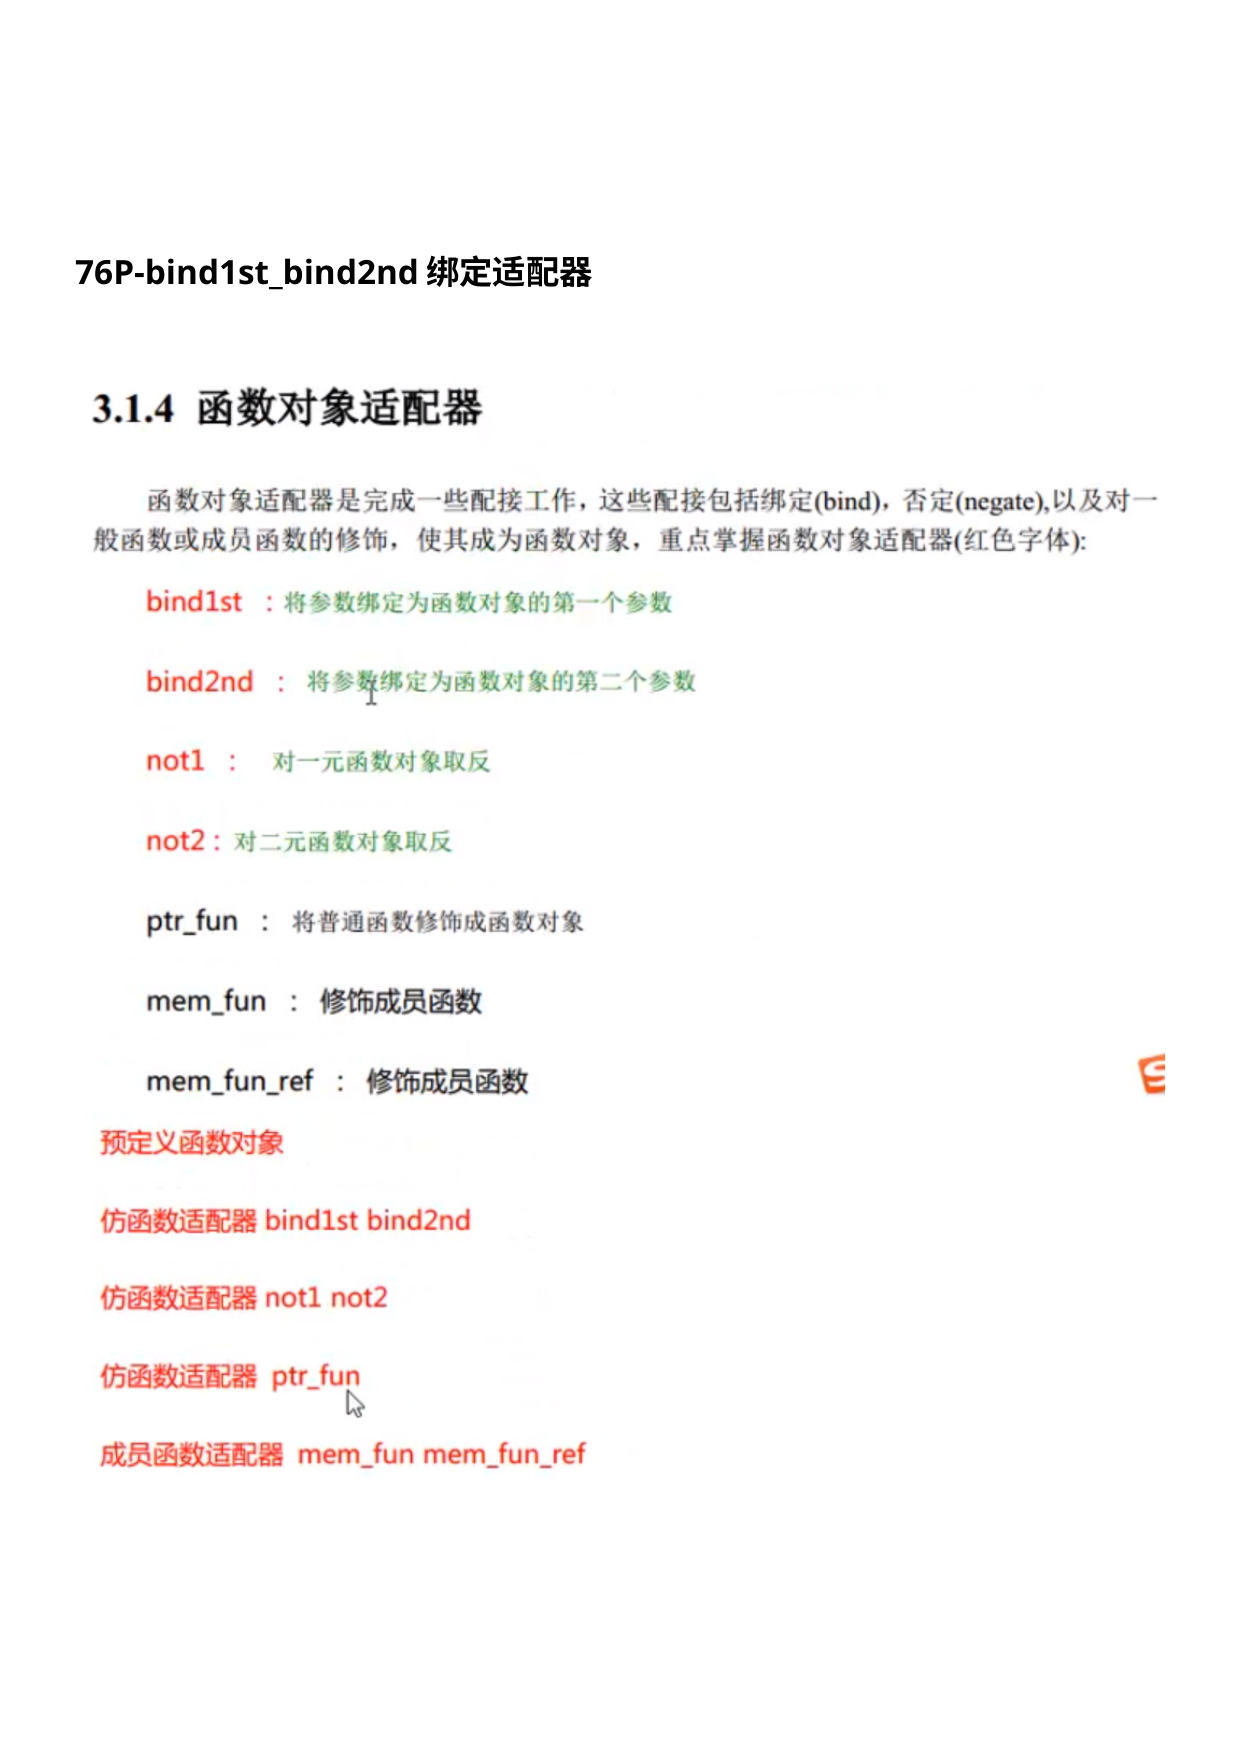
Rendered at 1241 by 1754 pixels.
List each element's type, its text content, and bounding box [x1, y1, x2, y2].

picture [75, 365, 1166, 1104]
subtitle 76P-bind1st_bind2nd绑定适配器 [75, 238, 1165, 303]
picture [75, 1112, 1166, 1478]
